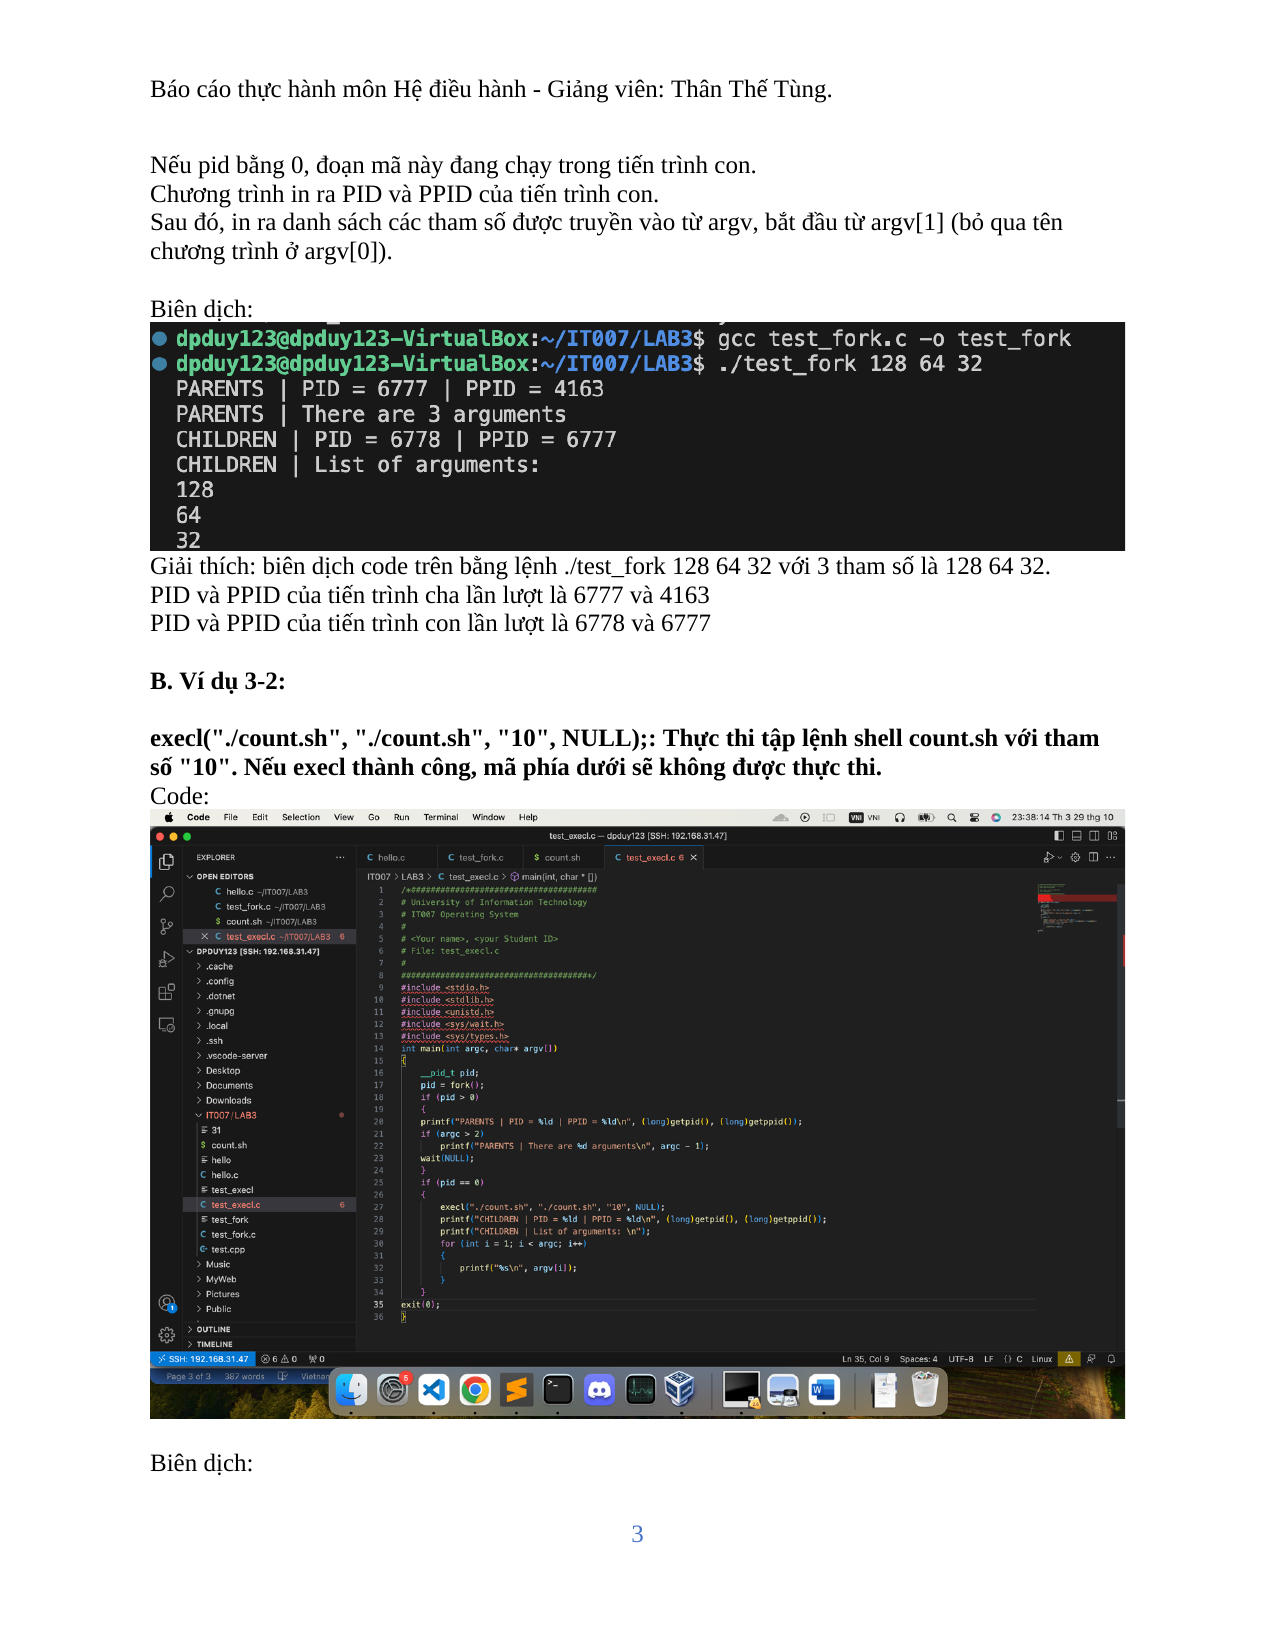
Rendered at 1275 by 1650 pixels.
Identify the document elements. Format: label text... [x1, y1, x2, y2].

text execl("./count.sh", "./count.sh", "10", NULL);: Thực thi tập lệnh shell count.sh với tham số "10". Nếu execl thành công, mã phía dưới sẽ không được thực thi. [150, 723, 1125, 781]
text Sau đó, in ra danh sách các tham số được truyền vào từ argv, bắt đầu từ argv[1] (bỏ qua tên chương trình ở argv[0]). [150, 207, 1125, 265]
text PID và PPID của tiến trình cha lần lượt là 6777 và 4163 [150, 580, 1125, 608]
text B. Ví dụ 3-2: [150, 666, 1125, 695]
text Chương trình in ra PID và PPID của tiến trình con. [150, 179, 1125, 207]
picture [150, 322, 1125, 551]
text Giải thích: biên dịch code trên bằng lệnh ./test_fork 128 64 32 với 3 tham số là 128 64 32. [150, 551, 1125, 580]
text Code: [150, 781, 1125, 809]
text Nếu pid bằng 0, đoạn mã này đang chạy trong tiến trình con. [150, 150, 1125, 179]
text Biên dịch: [150, 1448, 1125, 1477]
picture [150, 809, 1125, 1419]
text Biên dịch: [150, 294, 1125, 322]
text PID và PPID của tiến trình con lần lượt là 6778 và 6777 [150, 608, 1125, 637]
